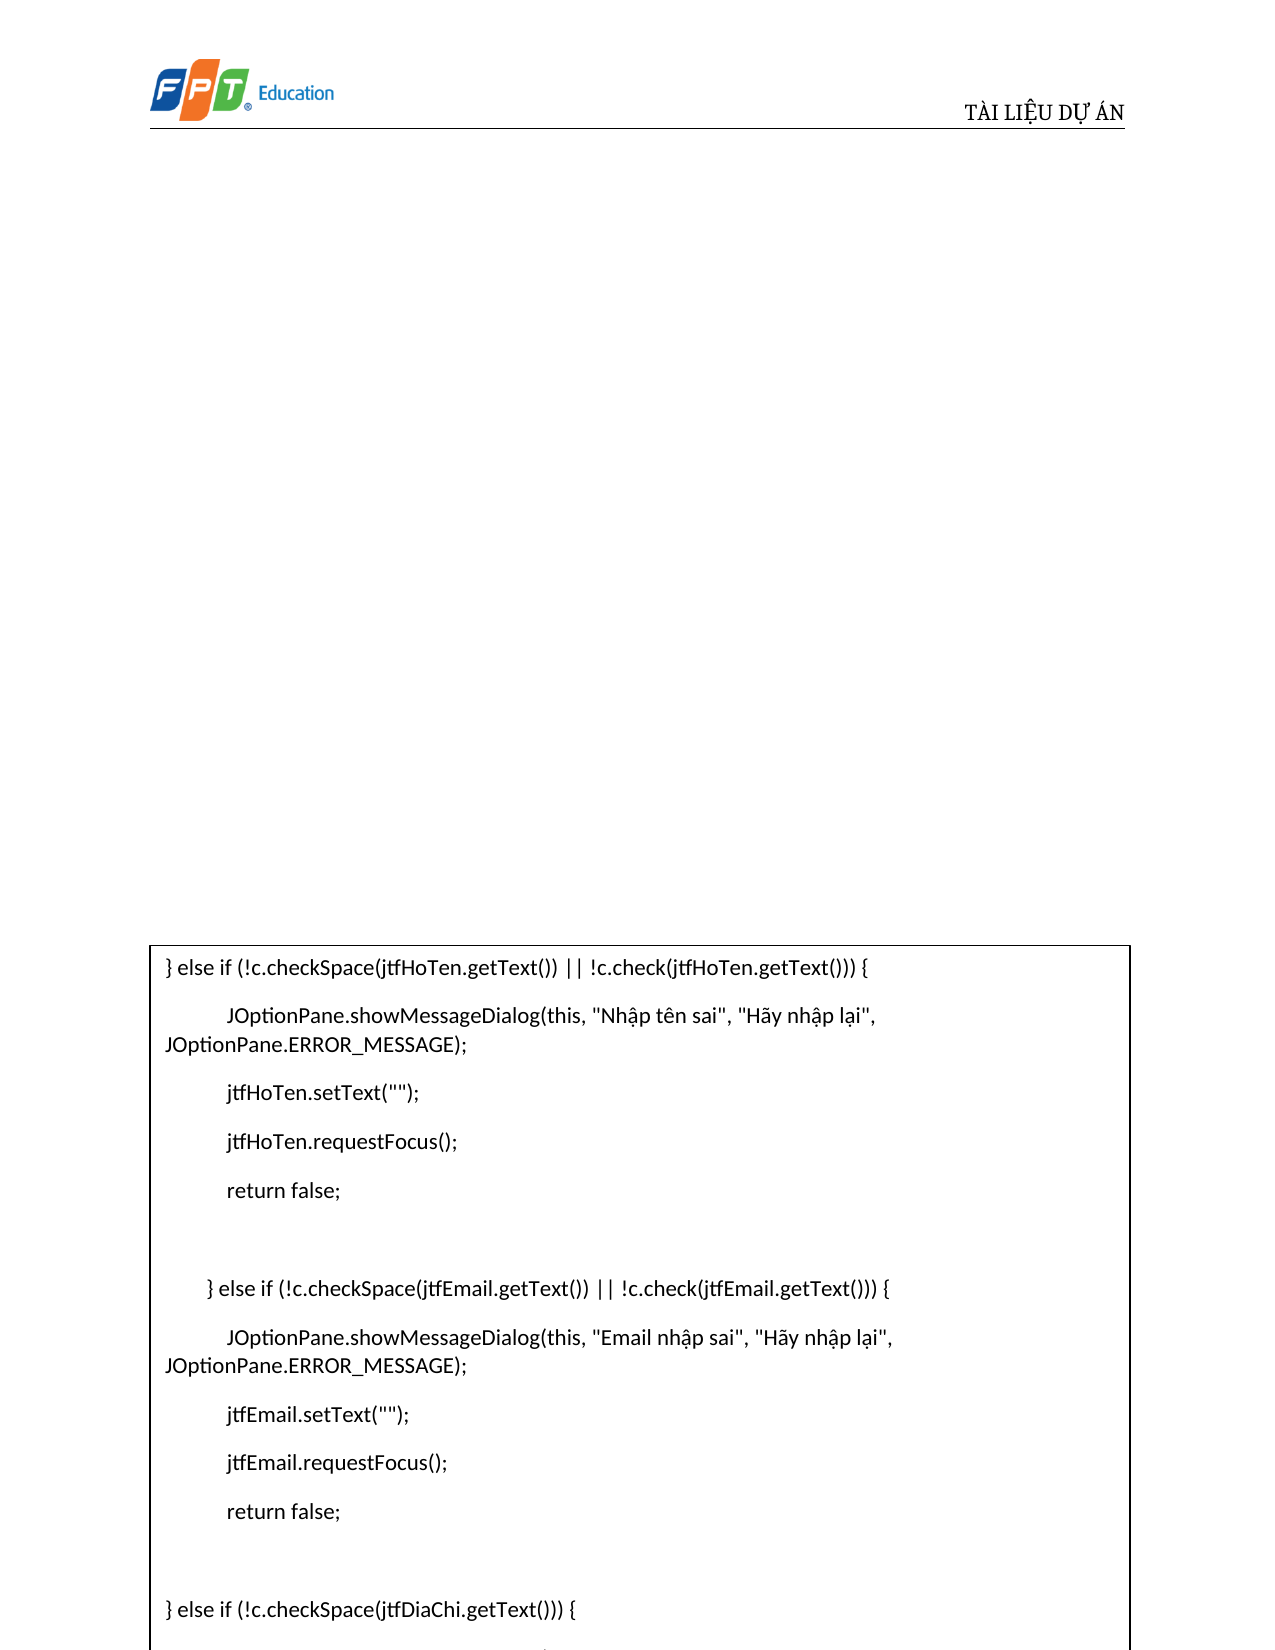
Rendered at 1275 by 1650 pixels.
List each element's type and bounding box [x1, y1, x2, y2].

picture [150, 59, 336, 121]
